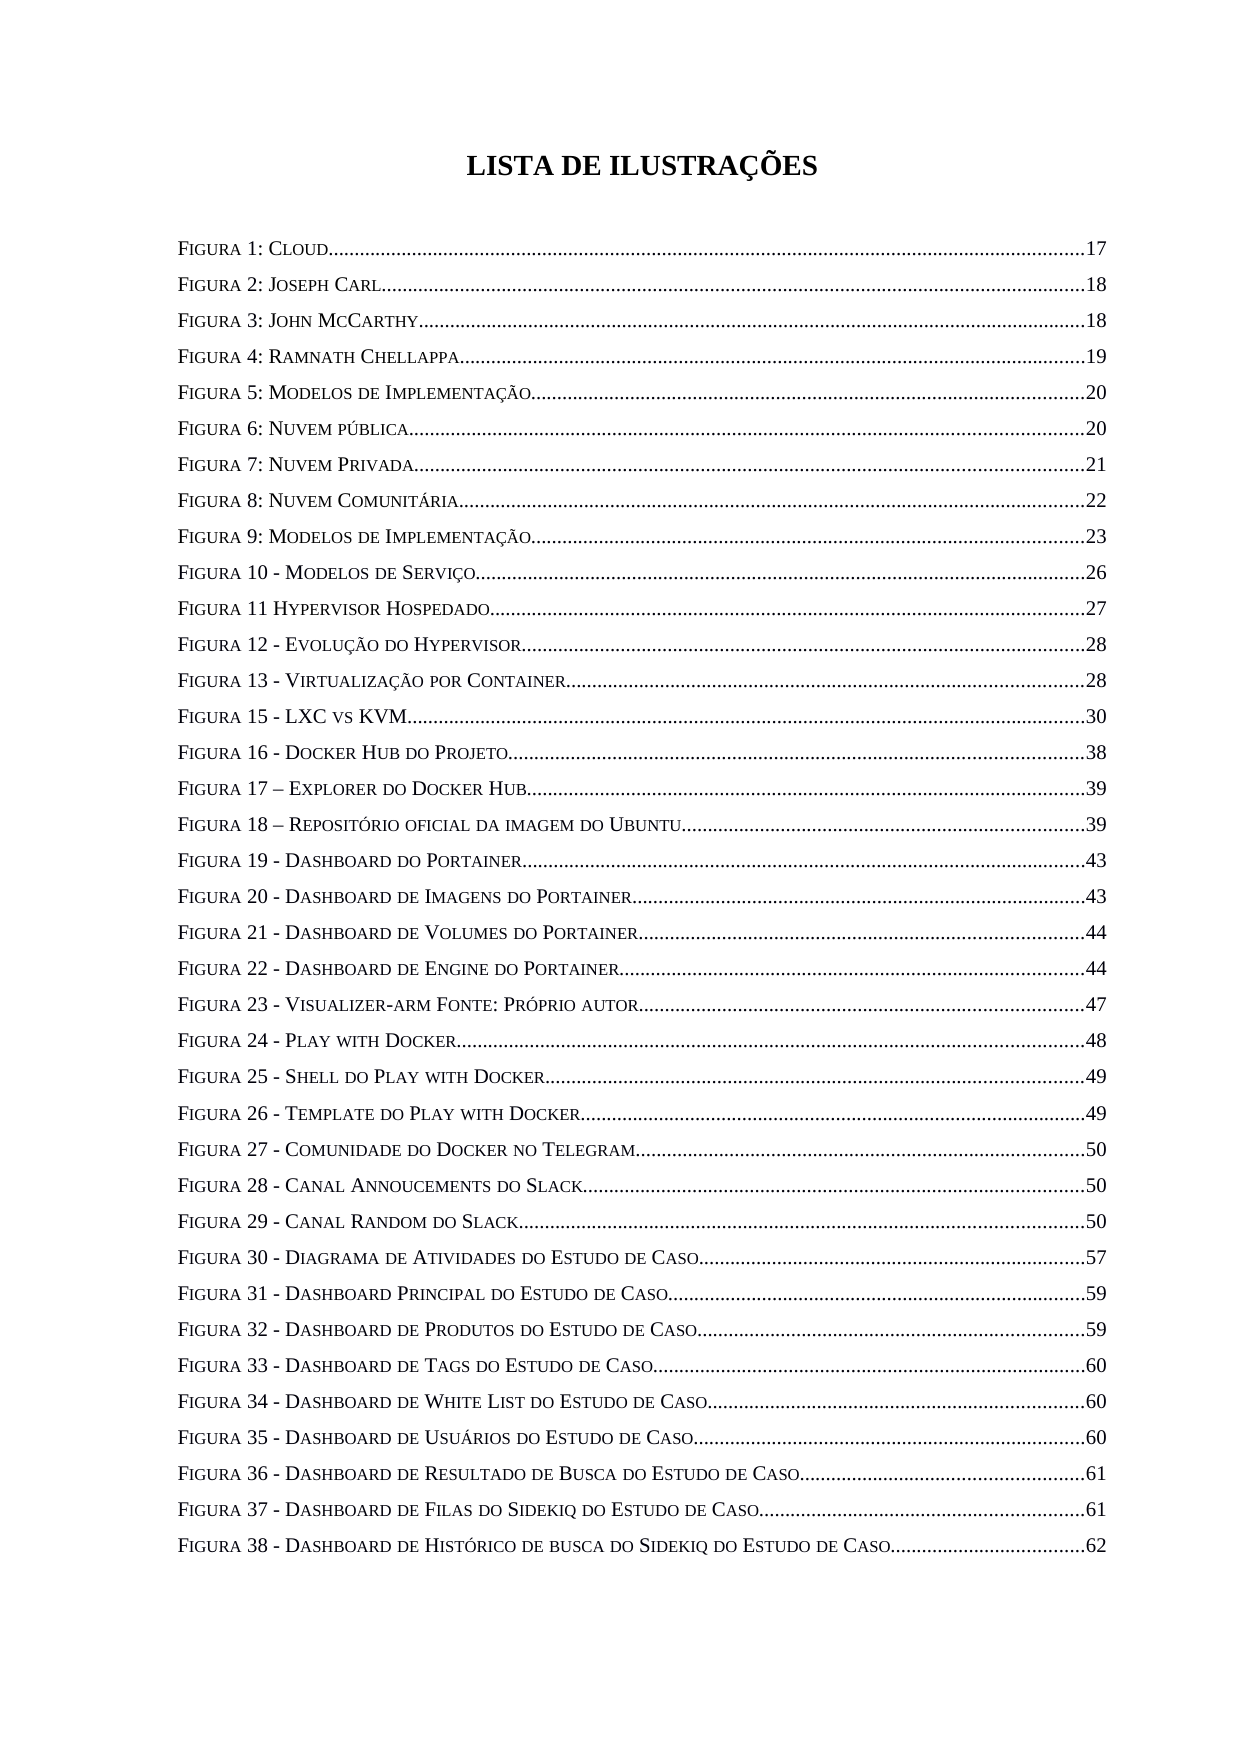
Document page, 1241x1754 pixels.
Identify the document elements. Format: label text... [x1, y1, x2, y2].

text Figura 38 - Dashboard de Histórico de busca do Sidekiq do Estudo de Caso 62 [177, 1533, 1107, 1557]
text Figura 32 - Dashboard de Produtos do Estudo de Caso 59 [177, 1317, 1107, 1341]
text Figura 17 – Explorer do Docker Hub 39 [177, 776, 1107, 800]
text Figura 4: Ramnath Chellappa 19 [177, 344, 1107, 368]
text Figura 1: Cloud 17 [177, 236, 1107, 259]
text Figura 20 - Dashboard de Imagens do Portainer 43 [177, 884, 1107, 908]
text Figura 25 - Shell do Play with Docker 49 [177, 1064, 1107, 1088]
text Figura 35 - Dashboard de Usuários do Estudo de Caso 60 [177, 1425, 1107, 1449]
text Figura 34 - Dashboard de White List do Estudo de Caso 60 [177, 1389, 1107, 1413]
text LISTA DE ILUSTRAÇÕES [177, 148, 1107, 181]
text Figura 29 - Canal Random do Slack 50 [177, 1209, 1107, 1233]
text Figura 11 Hypervisor Hospedado 27 [177, 596, 1107, 620]
text Figura 7: Nuvem Privada 21 [177, 452, 1107, 476]
text Figura 33 - Dashboard de Tags do Estudo de Caso 60 [177, 1353, 1107, 1377]
text Figura 24 - Play with Docker 48 [177, 1028, 1107, 1052]
text Figura 9: Modelos de Implementação 23 [177, 524, 1107, 548]
text Figura 6: Nuvem pública 20 [177, 416, 1107, 440]
text Figura 8: Nuvem Comunitária 22 [177, 488, 1107, 512]
text Figura 16 - Docker Hub do Projeto 38 [177, 740, 1107, 764]
text Figura 2: Joseph Carl 18 [177, 272, 1107, 296]
text Figura 30 - Diagrama de Atividades do Estudo de Caso 57 [177, 1245, 1107, 1269]
text Figura 13 - Virtualização por Container 28 [177, 668, 1107, 692]
text Figura 15 - LXC vs KVM 30 [177, 704, 1107, 728]
text Figura 5: Modelos de Implementação 20 [177, 380, 1107, 404]
text Figura 22 - Dashboard de Engine do Portainer 44 [177, 956, 1107, 980]
text Figura 37 - Dashboard de Filas do Sidekiq do Estudo de Caso 61 [177, 1497, 1107, 1521]
text Figura 3: John McCarthy 18 [177, 308, 1107, 332]
text Figura 18 – Repositório oficial da imagem do Ubuntu 39 [177, 812, 1107, 836]
text Figura 27 - Comunidade do Docker no Telegram 50 [177, 1137, 1107, 1161]
text Figura 10 - Modelos de Serviço 26 [177, 560, 1107, 584]
text Figura 31 - Dashboard Principal do Estudo de Caso 59 [177, 1281, 1107, 1305]
text Figura 28 - Canal Annoucements do Slack 50 [177, 1173, 1107, 1197]
text Figura 23 - Visualizer-arm Fonte: Próprio autor 47 [177, 992, 1107, 1016]
text Figura 26 - Template do Play with Docker 49 [177, 1101, 1107, 1124]
text Figura 21 - Dashboard de Volumes do Portainer 44 [177, 920, 1107, 944]
text Figura 12 - Evolução do Hypervisor 28 [177, 632, 1107, 656]
text Figura 36 - Dashboard de Resultado de Busca do Estudo de Caso 61 [177, 1461, 1107, 1485]
text Figura 19 - Dashboard do Portainer 43 [177, 848, 1107, 872]
